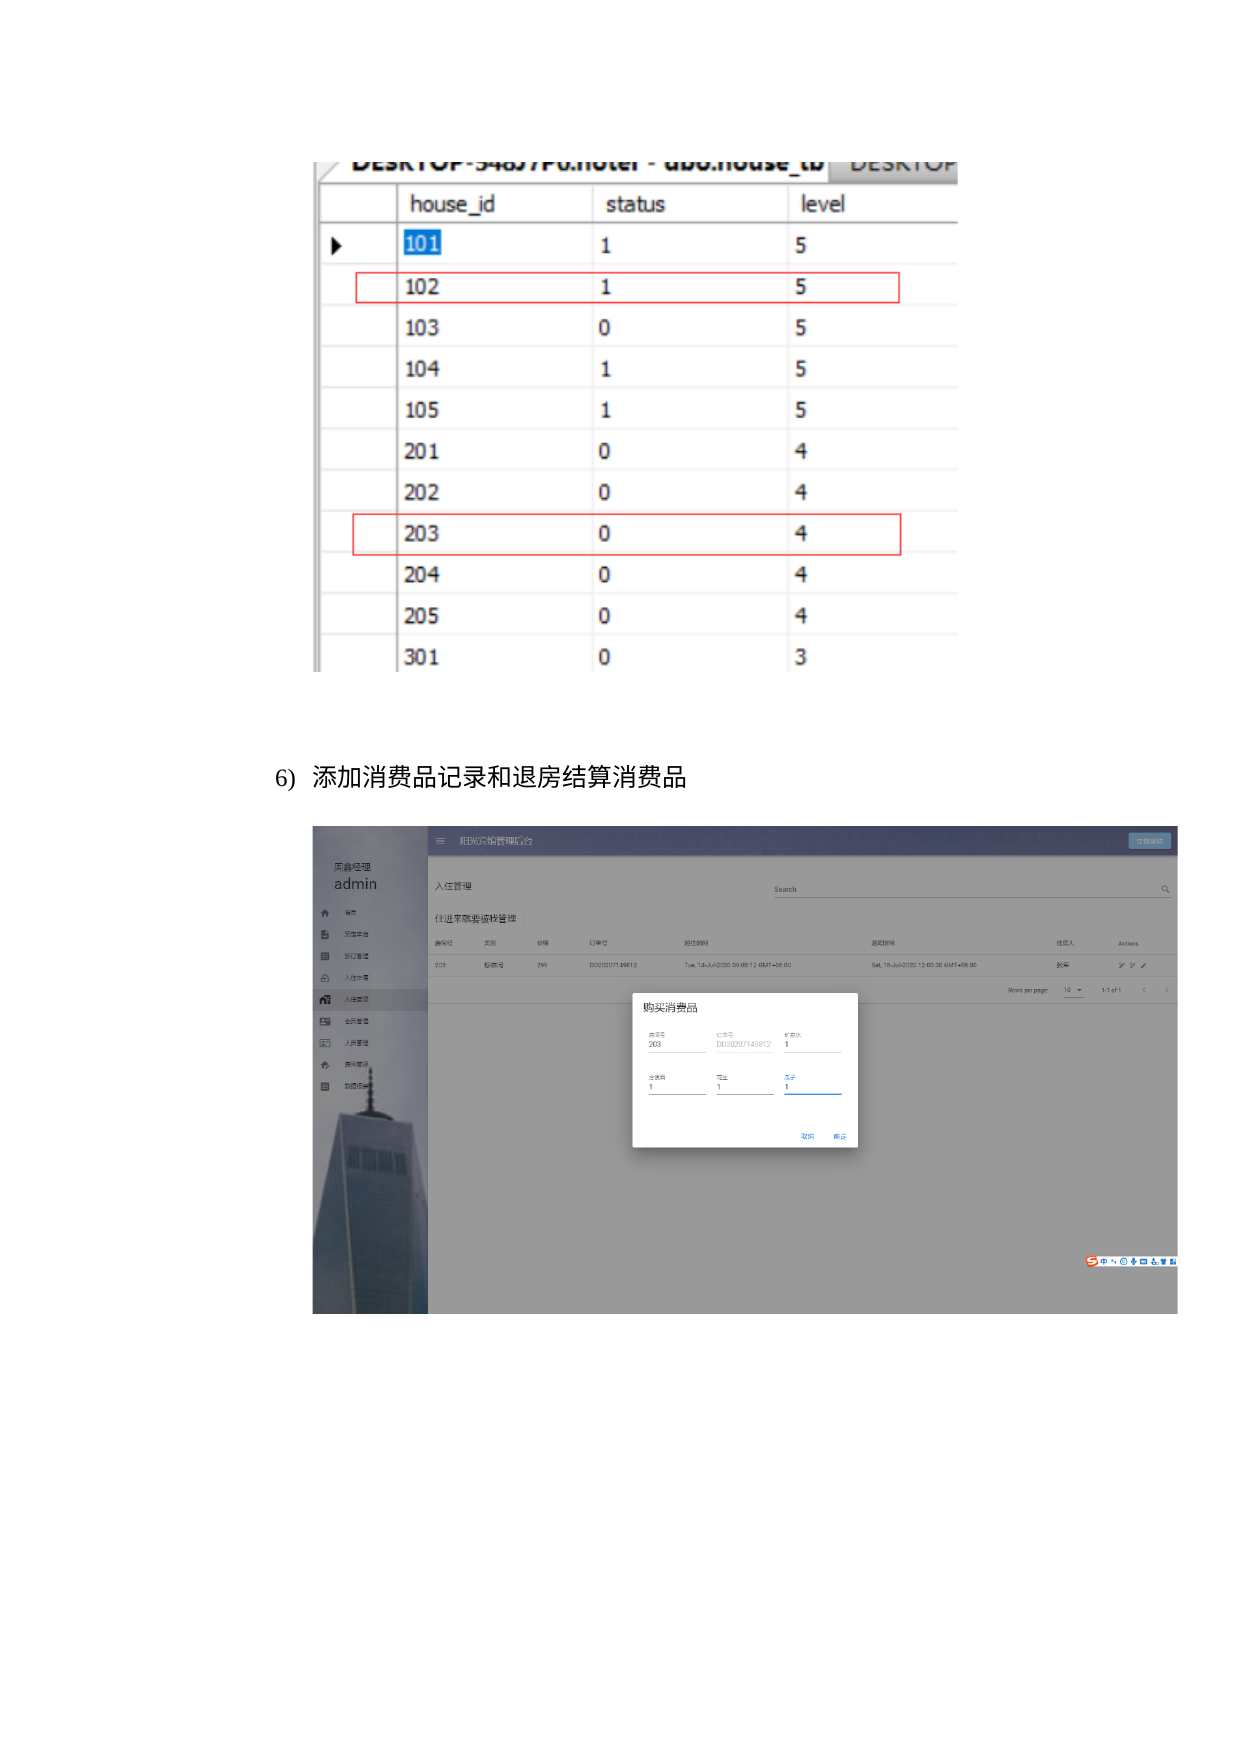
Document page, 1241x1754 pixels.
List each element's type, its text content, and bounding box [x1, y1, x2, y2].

picture [312, 826, 1178, 1314]
picture [312, 162, 958, 672]
list 添加消费品记录和退房结算消费品 [275, 743, 1053, 808]
